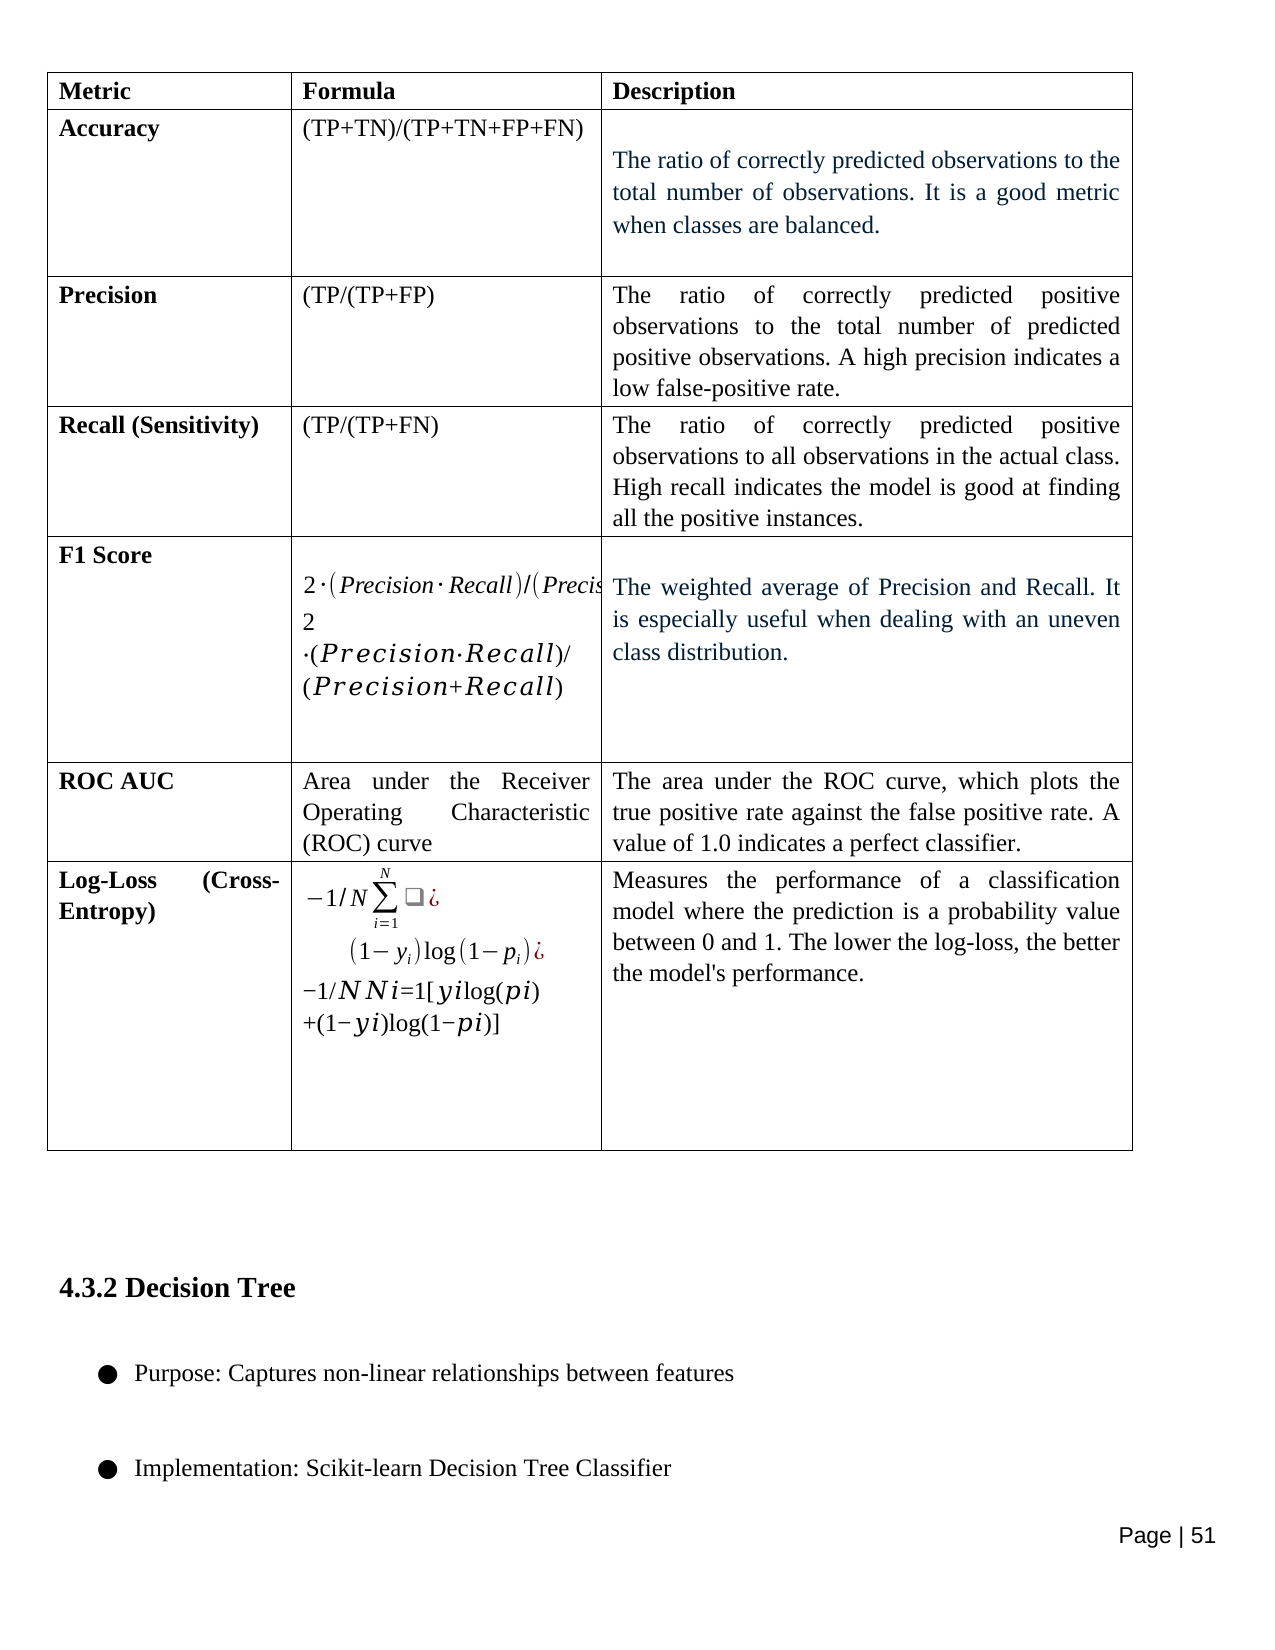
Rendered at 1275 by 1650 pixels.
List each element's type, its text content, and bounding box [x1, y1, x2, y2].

table_cell The ratio of correctly predicted positive observations to the total number of predicted positive observations. A high precision indicates a low false-positive rate. [602, 277, 1132, 406]
table_cell F1 Score [48, 537, 291, 762]
table_cell (TP/(TP+FP) [292, 277, 601, 406]
table_cell Measures the performance of a classification model where the prediction is a probability value between 0 and 1. The lower the log-loss, the better the model's performance. [602, 862, 1132, 1150]
table_header Formula [292, 73, 601, 108]
table_cell ROC AUC [48, 763, 291, 861]
table_cell (TP+TN)/(TP+TN+FP+FN) [292, 110, 601, 276]
table_cell Area under the Receiver Operating Characteristic (ROC) curve [292, 763, 601, 861]
list Purpose: Captures non-linear relationships between features [97, 1344, 1203, 1395]
table_cell 2⋅(𝑃𝑟𝑒𝑐𝑖𝑠𝑖𝑜𝑛⋅𝑅𝑒𝑐𝑎𝑙𝑙)/(𝑃𝑟𝑒𝑐𝑖𝑠𝑖𝑜𝑛+𝑅𝑒𝑐𝑎𝑙𝑙) [292, 537, 601, 762]
list Implementation: Scikit-learn Decision Tree Classifier [97, 1439, 1203, 1490]
table_cell Precision [48, 277, 291, 406]
text 4.3.2 Decision Tree [59, 1271, 1216, 1304]
table_header Description [602, 73, 1132, 108]
table_cell The area under the ROC curve, which plots the true positive rate against the false positive rate. A value of 1.0 indicates a perfect classifier. [602, 763, 1132, 861]
table_cell Log-Loss (Cross-Entropy) [48, 862, 291, 1150]
table_cell Accuracy [48, 110, 291, 276]
table_header Metric [48, 73, 291, 108]
table_cell −1/𝑁𝑁𝑖=1[𝑦𝑖log(𝑝𝑖)+(1−𝑦𝑖)log(1−𝑝𝑖)] [292, 862, 601, 1150]
table_cell Recall (Sensitivity) [48, 407, 291, 536]
table_cell The ratio of correctly predicted positive observations to all observations in the actual class. High recall indicates the model is good at finding all the positive instances. [602, 407, 1132, 536]
table_cell (TP/(TP+FN) [292, 407, 601, 536]
table_cell The weighted average of Precision and Recall. It is especially useful when dealing with an uneven class distribution. [602, 537, 1132, 762]
table_cell The ratio of correctly predicted observations to the total number of observations. It is a good metric when classes are balanced. [602, 110, 1132, 276]
